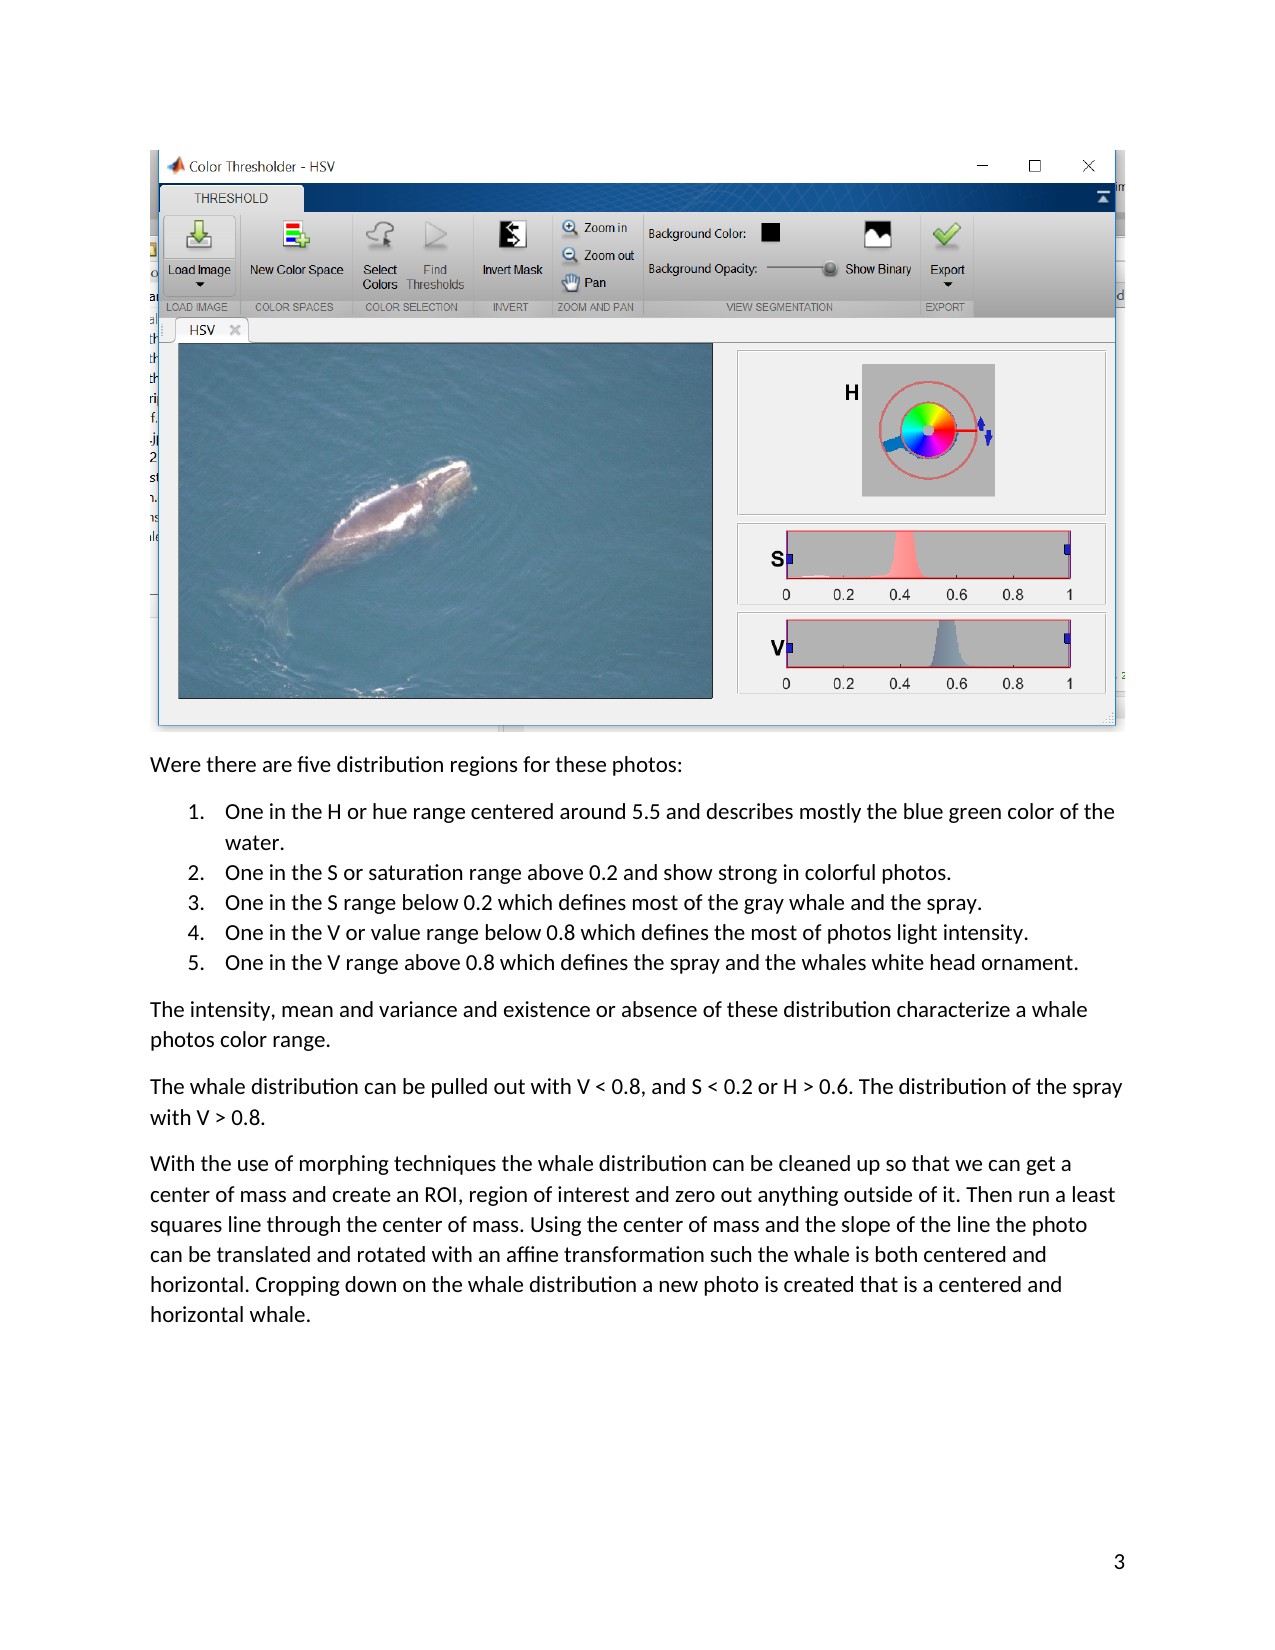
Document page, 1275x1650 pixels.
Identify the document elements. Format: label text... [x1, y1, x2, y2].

text With the use of morphing techniques the whale distribution can be cleaned up so that we can get a center of mass and create an ROI, region of interest and zero out anything outside of it. Then run a least squares line through the center of mass. Using the center of mass and the slope of the line the photo can be translated and rotated with an affine transformation such the whale is both centered and horizontal. Cropping down on the whale distribution a new photo is created that is a centered and horizontal whale. [150, 1149, 1125, 1328]
list One in the H or hue range centered around 5.5 and describes mostly the blue green color of the water. [187, 797, 1125, 856]
list One in the V or value range below 0.8 which defines the most of photos light intensity. [187, 918, 1125, 946]
text The intensity, mean and variance and existence or absence of these distribution characterize a whale photos color range. [150, 995, 1125, 1053]
list One in the V range above 0.8 which defines the spray and the whales white head ornament. [187, 948, 1125, 976]
picture [150, 150, 1125, 732]
text Were there are five distribution regions for these photos: [150, 751, 1125, 778]
text The whale distribution can be pulled out with V < 0.8, and S < 0.2 or H > 0.6. The distribution of the spray with V > 0.8. [150, 1072, 1125, 1131]
list One in the S range below 0.2 which defines most of the gray whale and the spray. [187, 888, 1125, 916]
list One in the S or saturation range above 0.2 and show strong in colorful photos. [187, 858, 1125, 886]
